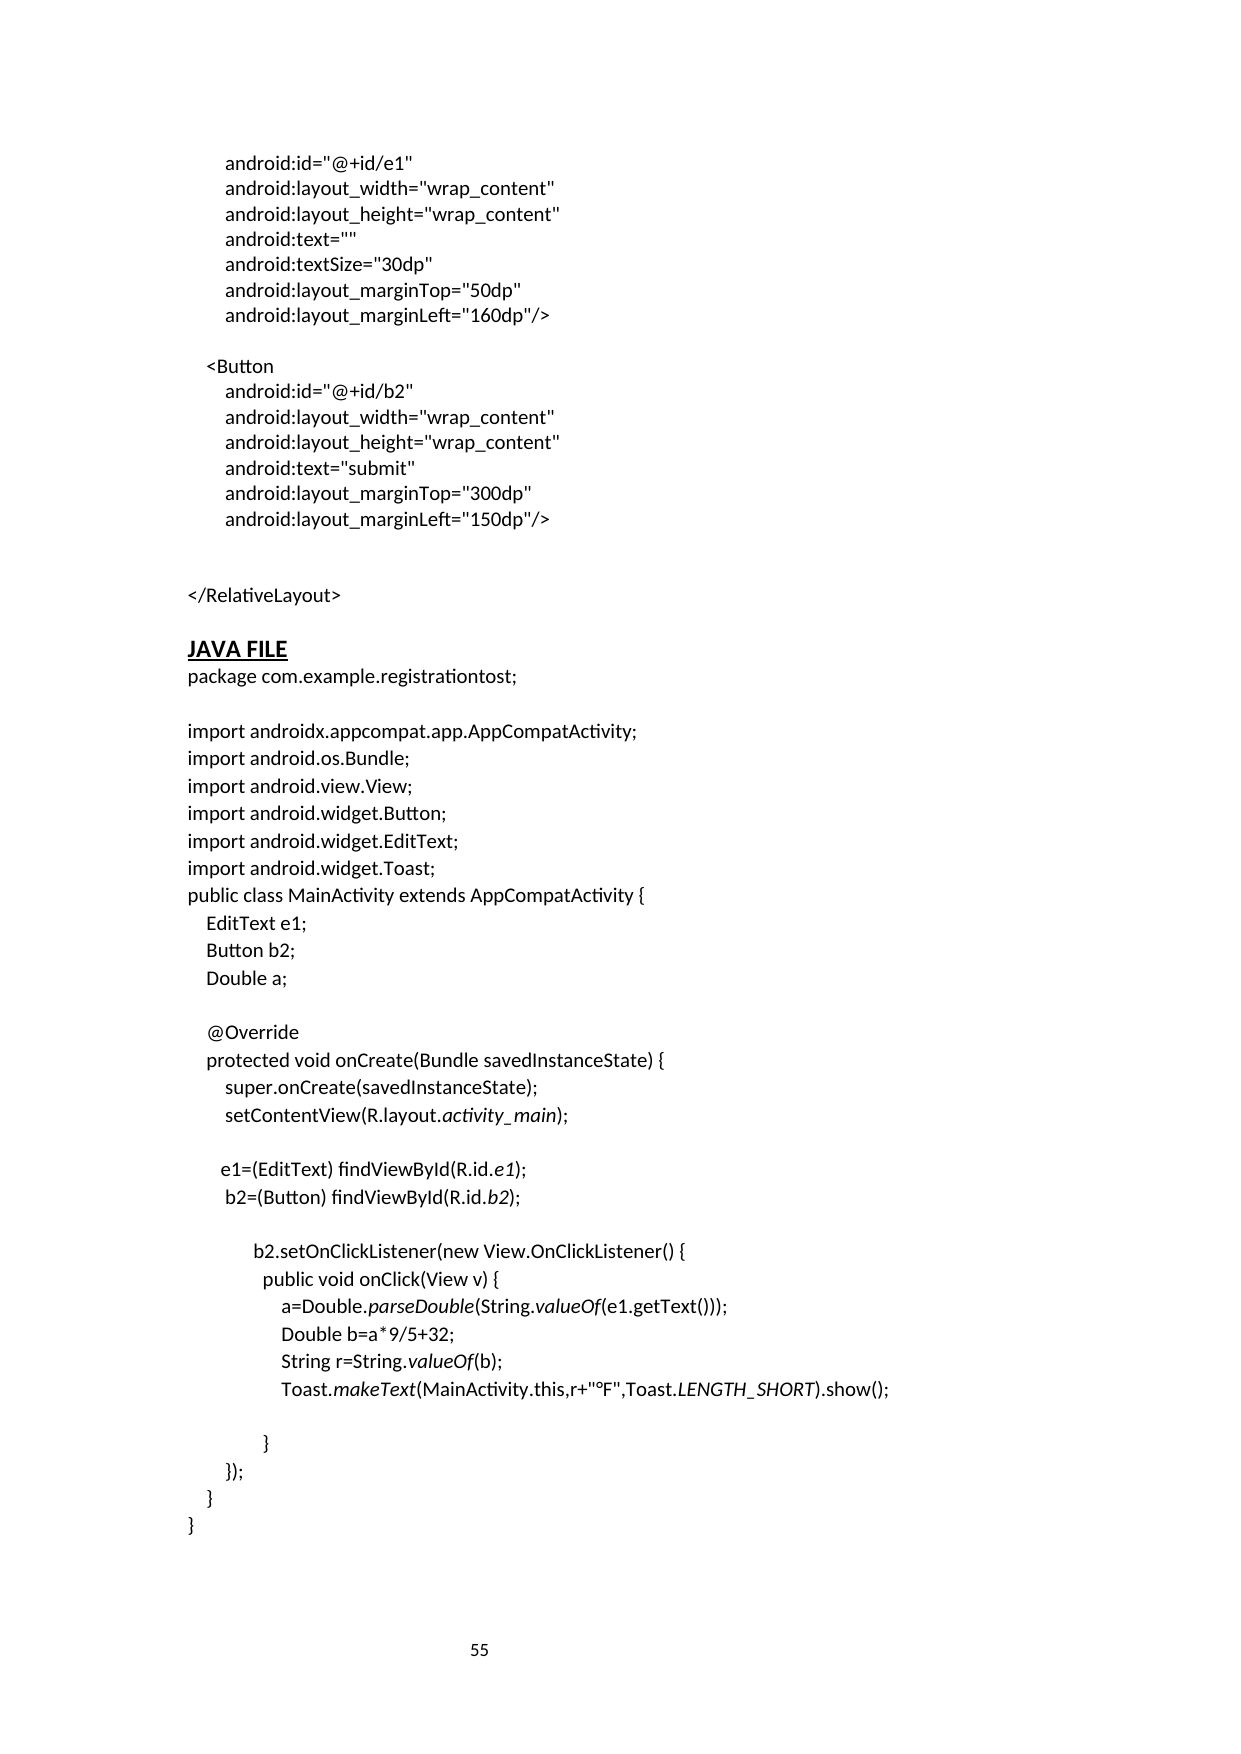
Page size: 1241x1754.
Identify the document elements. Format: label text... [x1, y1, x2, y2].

text package com.example.registrationtost; import androidx.appcompat.app.AppCompatActivity; import android.os.Bundle; import android.view.View; import android.widget.Button; import android.widget.EditText; import android.widget.Toast; public class MainActivity extends AppCompatActivity { EditText e1; Button b2; Double a; @Override protected void onCreate(Bundle savedInstanceState) { super.onCreate(savedInstanceState); setContentView(R.layout.activity_main); e1=(EditText) findViewById(R.id.e1); b2=(Button) findViewById(R.id.b2); b2.setOnClickListener(new View.OnClickListener() { public void onClick(View v) { a=Double.parseDouble(String.valueOf(e1.getText())); Double b=a*9/5+32; String r=String.valueOf(b); Toast.makeText(MainActivity.this,r+"°F",Toast.LENGTH_SHORT).show(); } }); } } [187, 663, 1053, 1575]
text JAVA FILE [187, 633, 1053, 663]
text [187, 150, 1053, 607]
